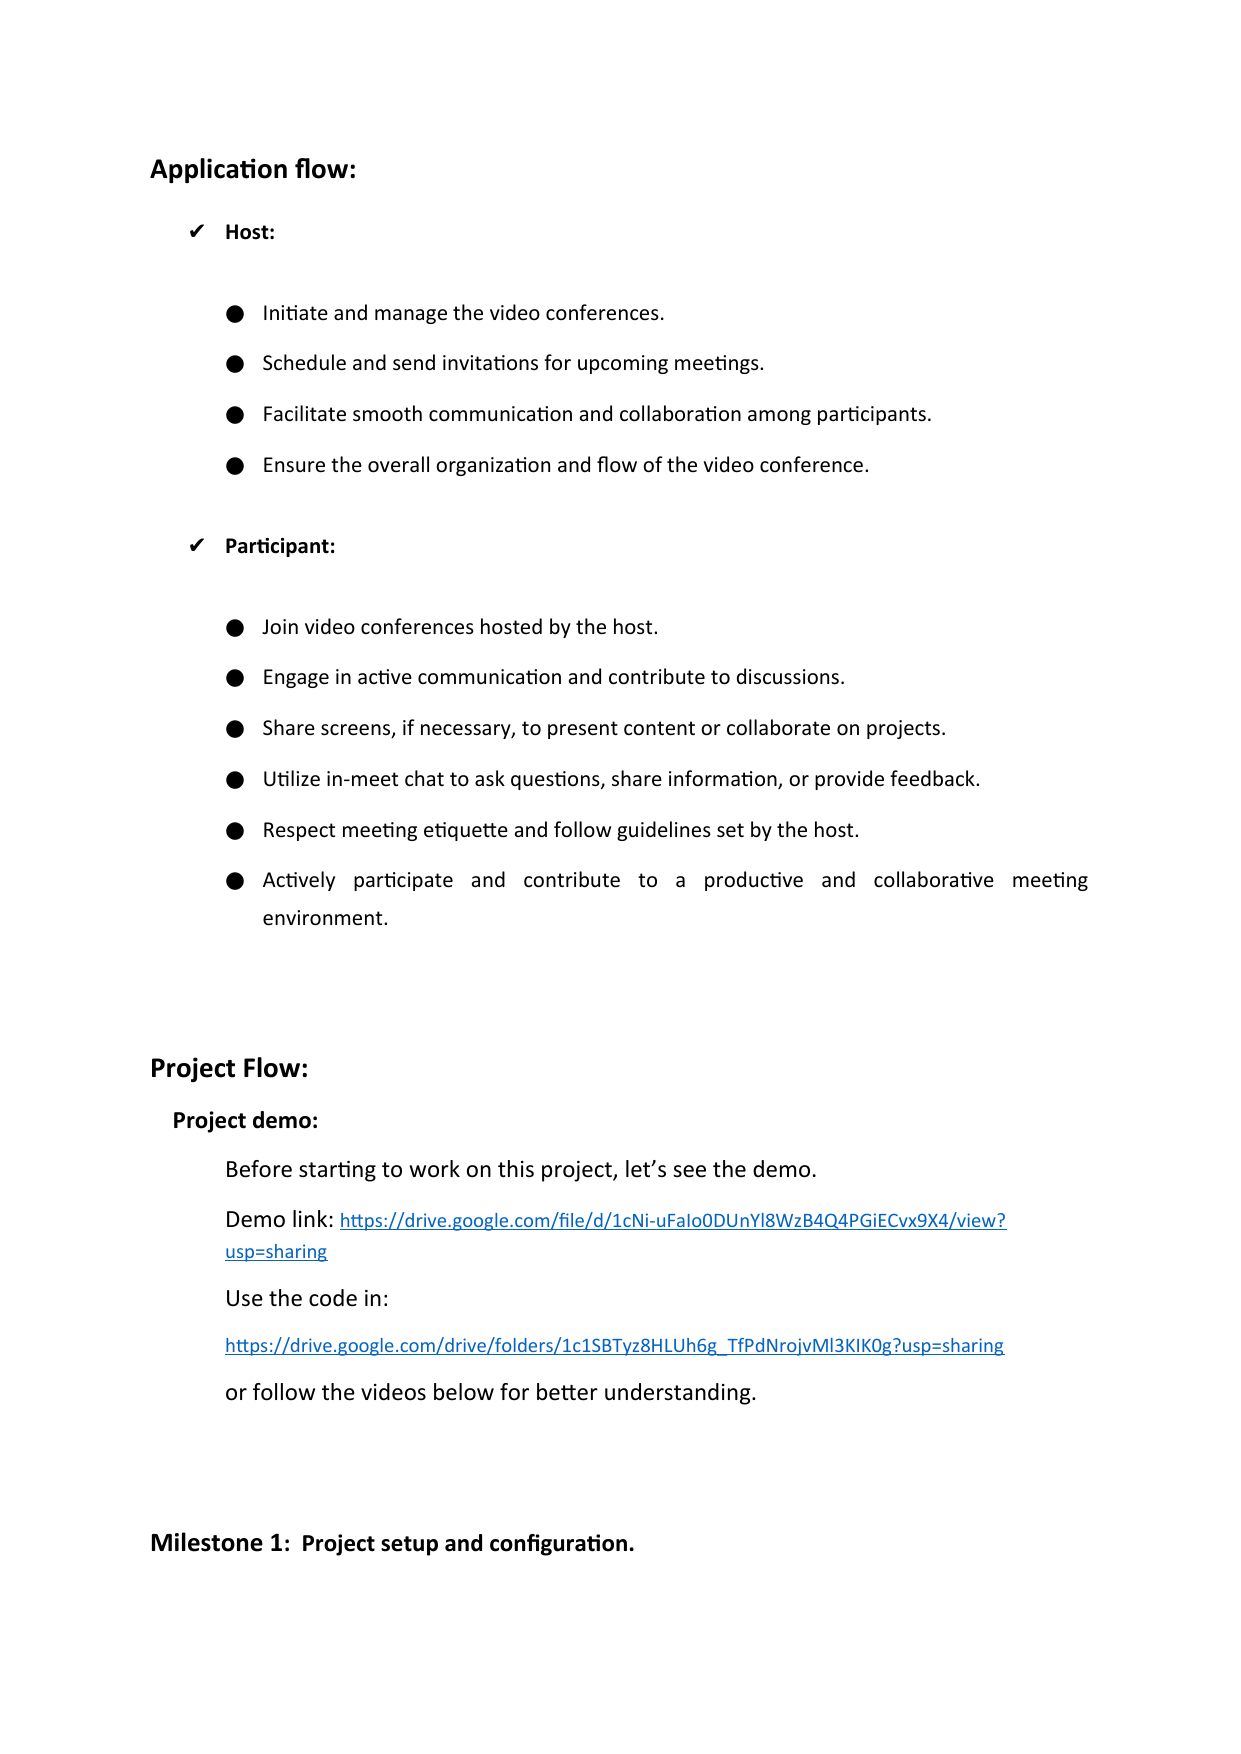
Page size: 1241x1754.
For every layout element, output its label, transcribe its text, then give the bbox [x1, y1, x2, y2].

list Share screens, if necessary, to present content or collaborate on projects. [225, 702, 1090, 748]
text Milestone 1: Project setup and configuration. [150, 1525, 1090, 1558]
list Utilize in-meet chat to ask questions, share information, or provide feedback. [225, 752, 1090, 799]
text or follow the videos below for better understanding. [150, 1376, 1090, 1407]
list Actively participate and contribute to a productive and collaborative meeting environment. [225, 854, 1090, 931]
text Demo link: https://drive.google.com/file/d/1cNi-uFaIo0DUnYl8WzB4Q4PGiECvx9X4/view?usp=sharing [225, 1203, 1090, 1264]
text Project Flow: [150, 1049, 1090, 1084]
text Before starting to work on this project, let’s see the demo. [150, 1154, 1090, 1184]
text https://drive.google.com/drive/folders/1c1SBTyz8HLUh6g_TfPdNrojvMl3KIK0g?usp=sharing [225, 1332, 1090, 1358]
list Participant: [187, 519, 1090, 566]
text Use the code in: [225, 1283, 1090, 1313]
list Ensure the overall organization and flow of the video conference. [225, 438, 1090, 485]
list Schedule and send invitations for upcoming meetings. [225, 337, 1090, 384]
list Host: [187, 205, 1090, 252]
list Facilitate smooth communication and collaboration among participants. [225, 387, 1090, 434]
text Application flow: [150, 150, 1090, 186]
list Engage in active communication and contribute to discussions. [225, 651, 1090, 698]
list Join video conferences hosted by the host. [225, 600, 1090, 647]
text Project demo: [150, 1104, 1090, 1134]
list Initiate and manage the video conferences. [225, 286, 1090, 333]
list Respect meeting etiquette and follow guidelines set by the host. [225, 803, 1090, 850]
